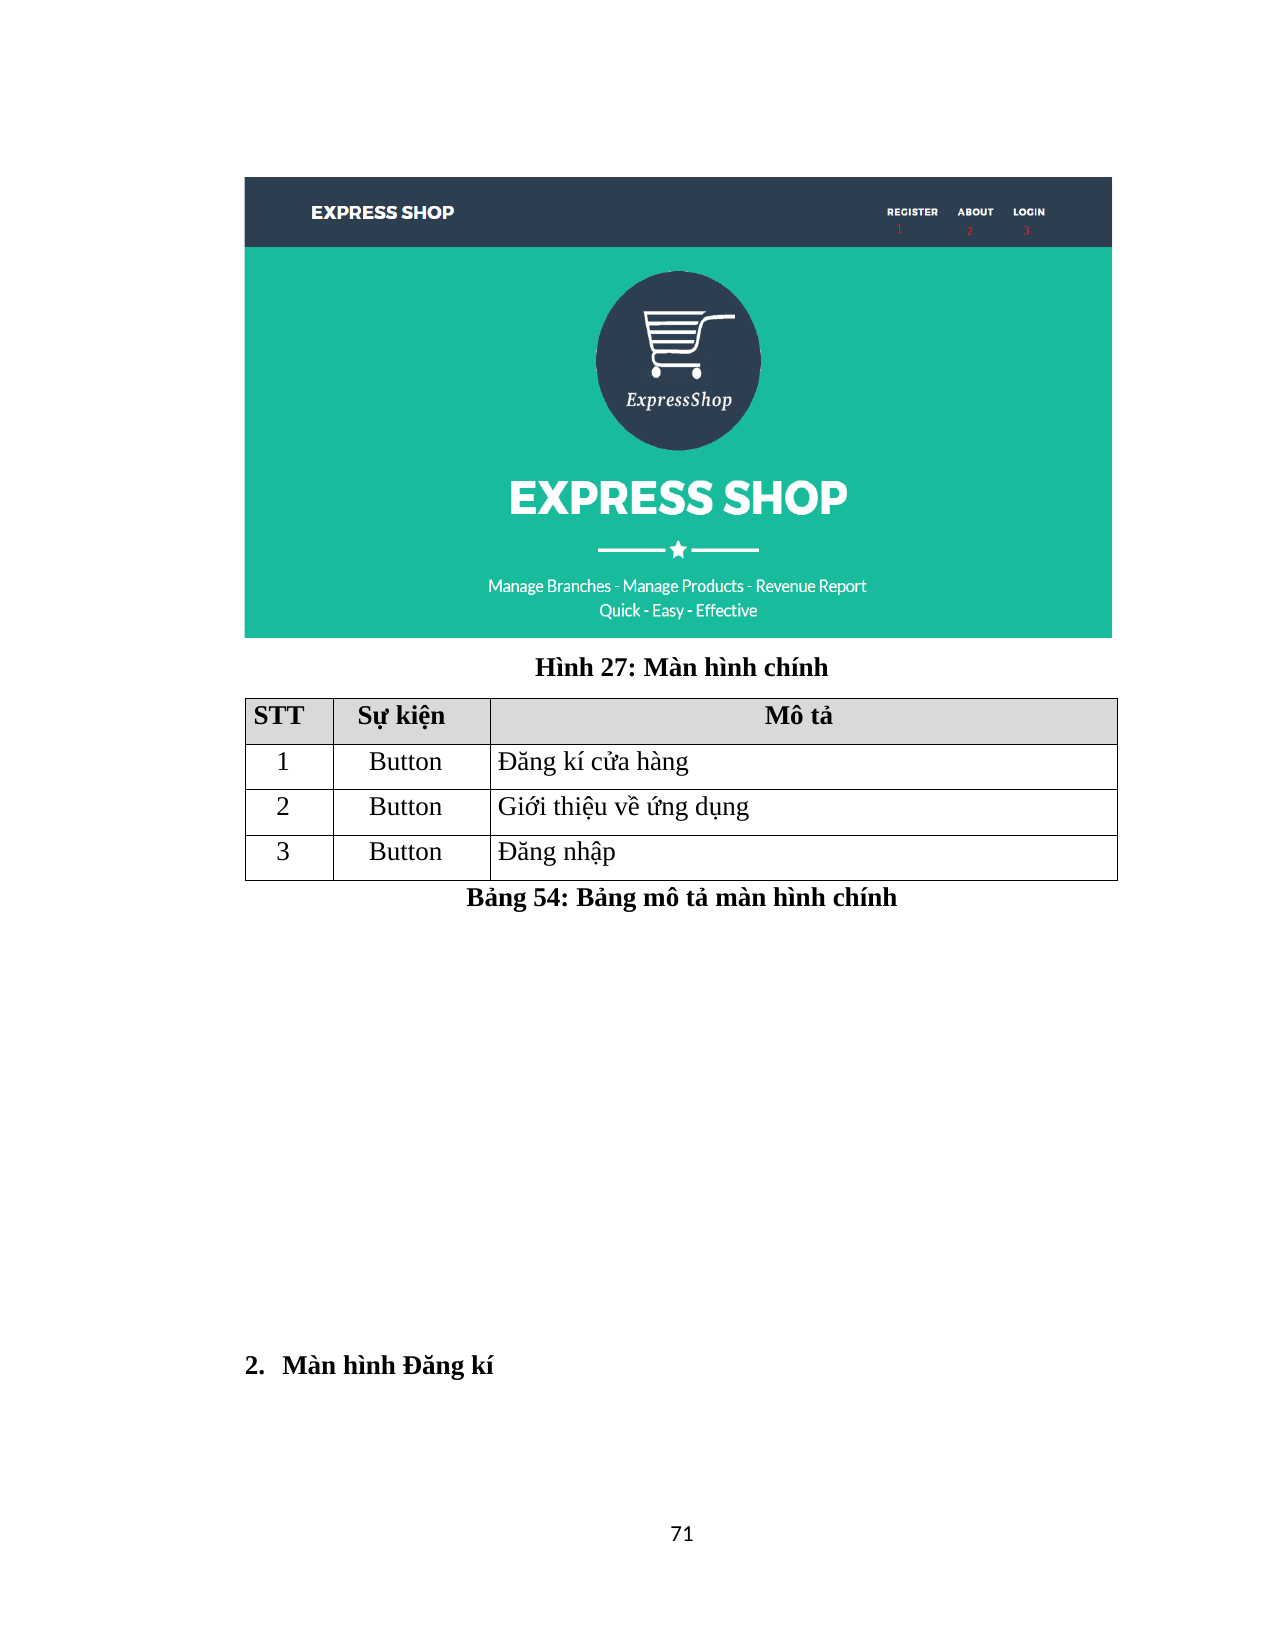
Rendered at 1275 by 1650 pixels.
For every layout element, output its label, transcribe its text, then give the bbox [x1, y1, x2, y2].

table_cell 2 [246, 790, 333, 834]
table_cell Button [334, 745, 490, 789]
table_cell Đăng nhập [491, 836, 1117, 880]
table_cell Button [334, 836, 490, 880]
table_header STT [246, 699, 333, 744]
list Màn hình Đăng kí [244, 1349, 1156, 1381]
text Bảng 54: Bảng mô tả màn hình chính [207, 881, 1156, 912]
table_cell Button [334, 790, 490, 834]
text Hình 27: Màn hình chính [207, 651, 1156, 682]
picture [244, 177, 1113, 638]
table_cell 1 [246, 745, 333, 789]
table_cell 3 [246, 836, 333, 880]
table_cell Đăng kí cửa hàng [491, 745, 1117, 789]
table_header Mô tả [491, 699, 1117, 744]
table_cell Giới thiệu về ứng dụng [491, 790, 1117, 834]
table_header Sự kiện [334, 699, 490, 744]
